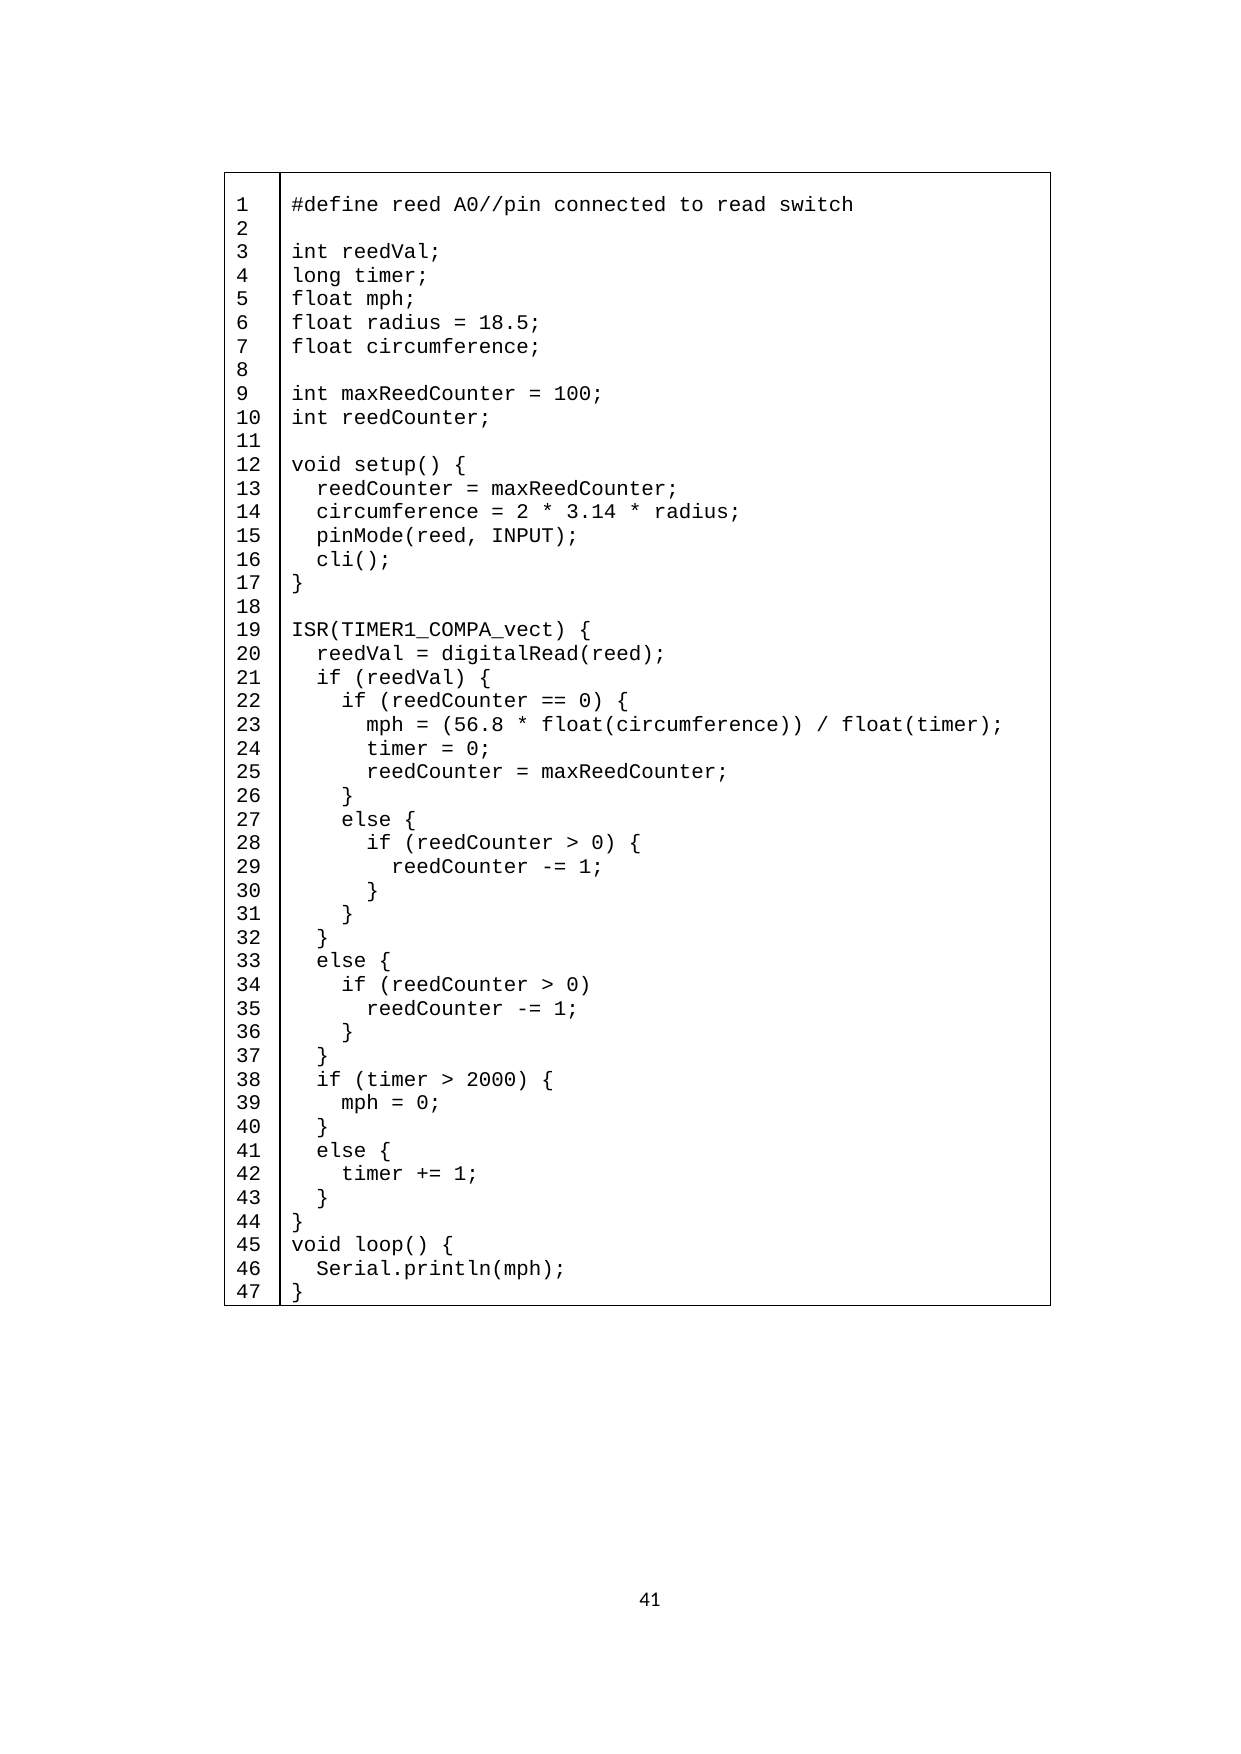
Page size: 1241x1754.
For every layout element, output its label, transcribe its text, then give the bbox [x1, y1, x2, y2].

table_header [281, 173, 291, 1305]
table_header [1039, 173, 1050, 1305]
table_header 1 2 3 4 5 6 7 8 9 10 11 12 13 14 15 16 17 18 19 20 21 22 23 24 25 26 27 28 29 30 31 32 33 34 35 36 37 38 39 40 41 42 43 44 45 46 47 [225, 173, 279, 1305]
